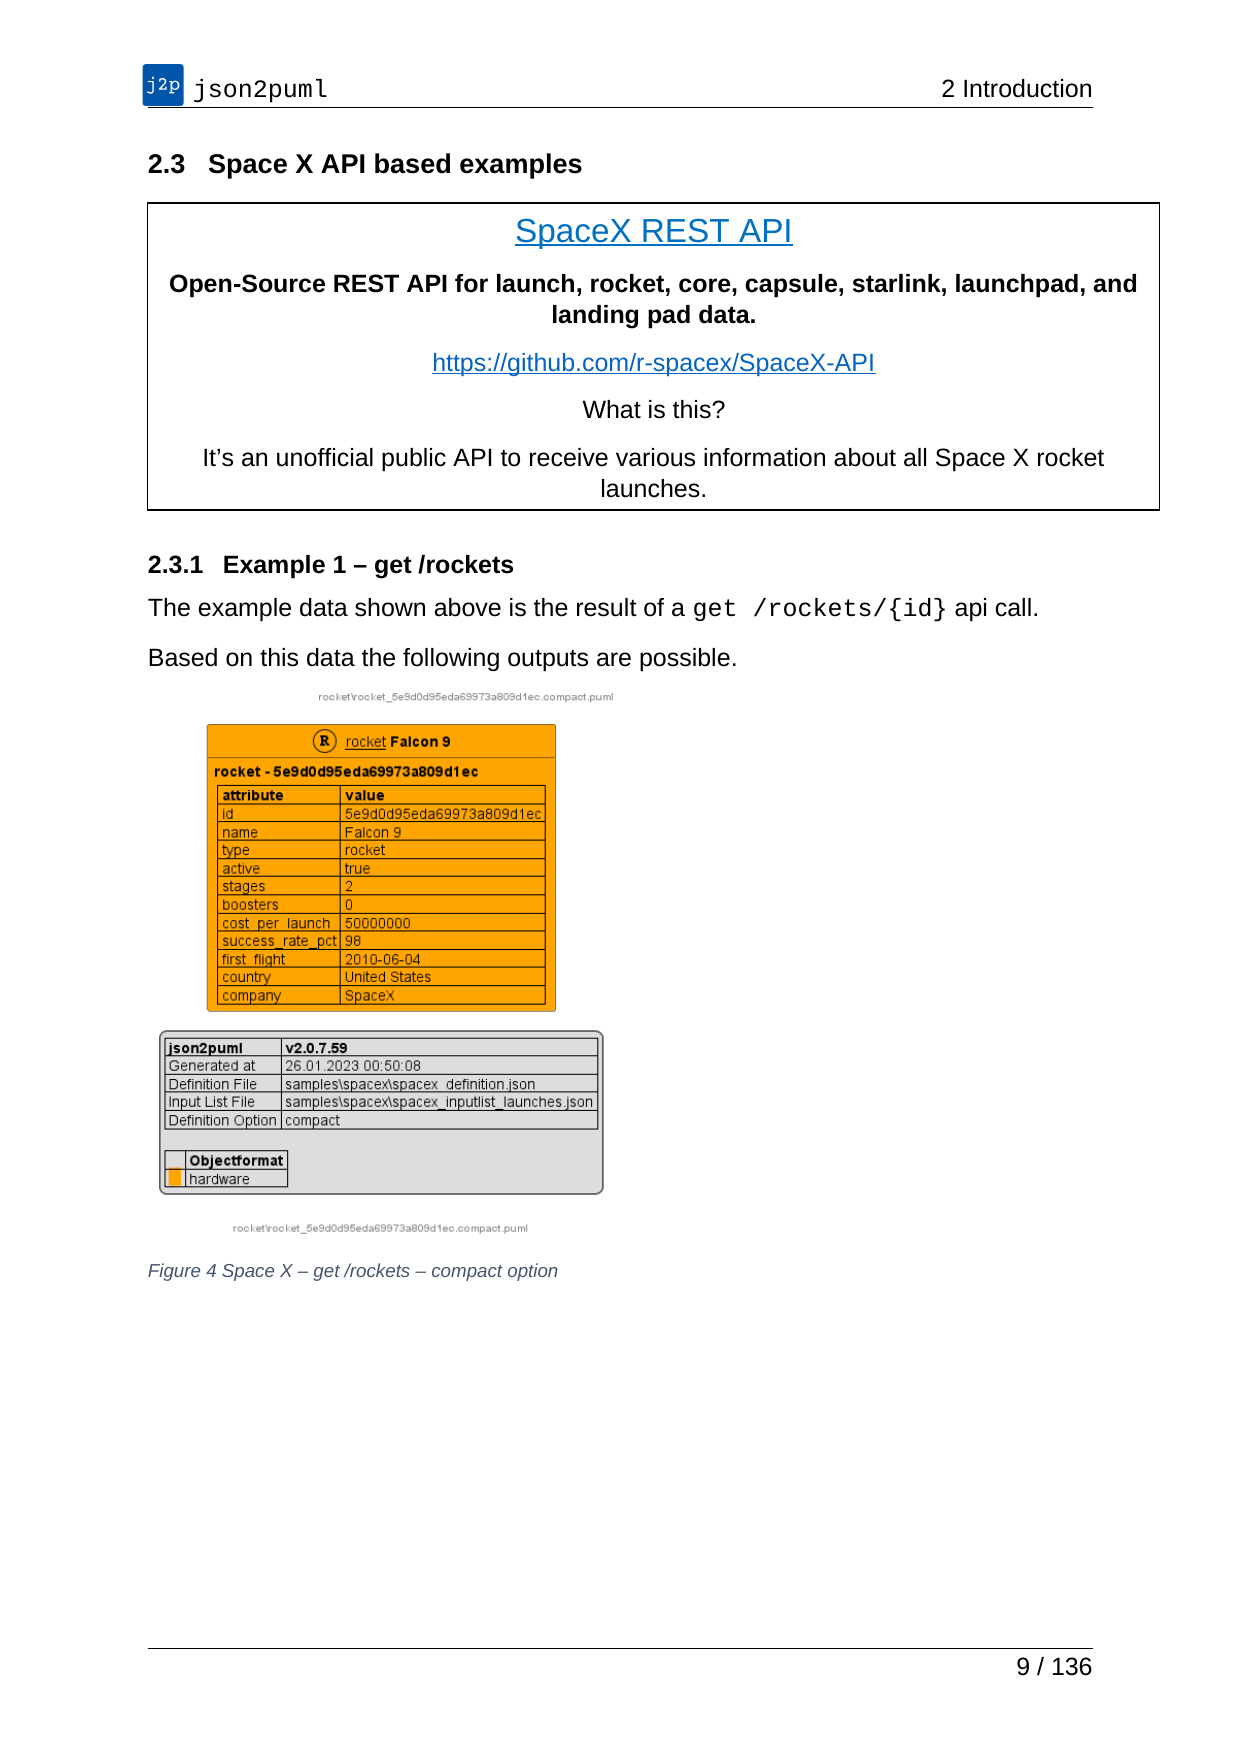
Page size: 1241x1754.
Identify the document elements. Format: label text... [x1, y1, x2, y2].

picture [142, 64, 184, 106]
text The example data shown above is the result of a get /rockets/{id} api call. [148, 593, 1093, 624]
subtitle Space X API based examples [148, 148, 1093, 179]
text Figure 4 Space X – get /rockets – compact option [148, 1259, 1093, 1281]
picture [147, 691, 622, 1241]
subtitle Example 1 – get /rockets [148, 511, 1093, 578]
text Based on this data the following outputs are possible. [148, 643, 1093, 672]
